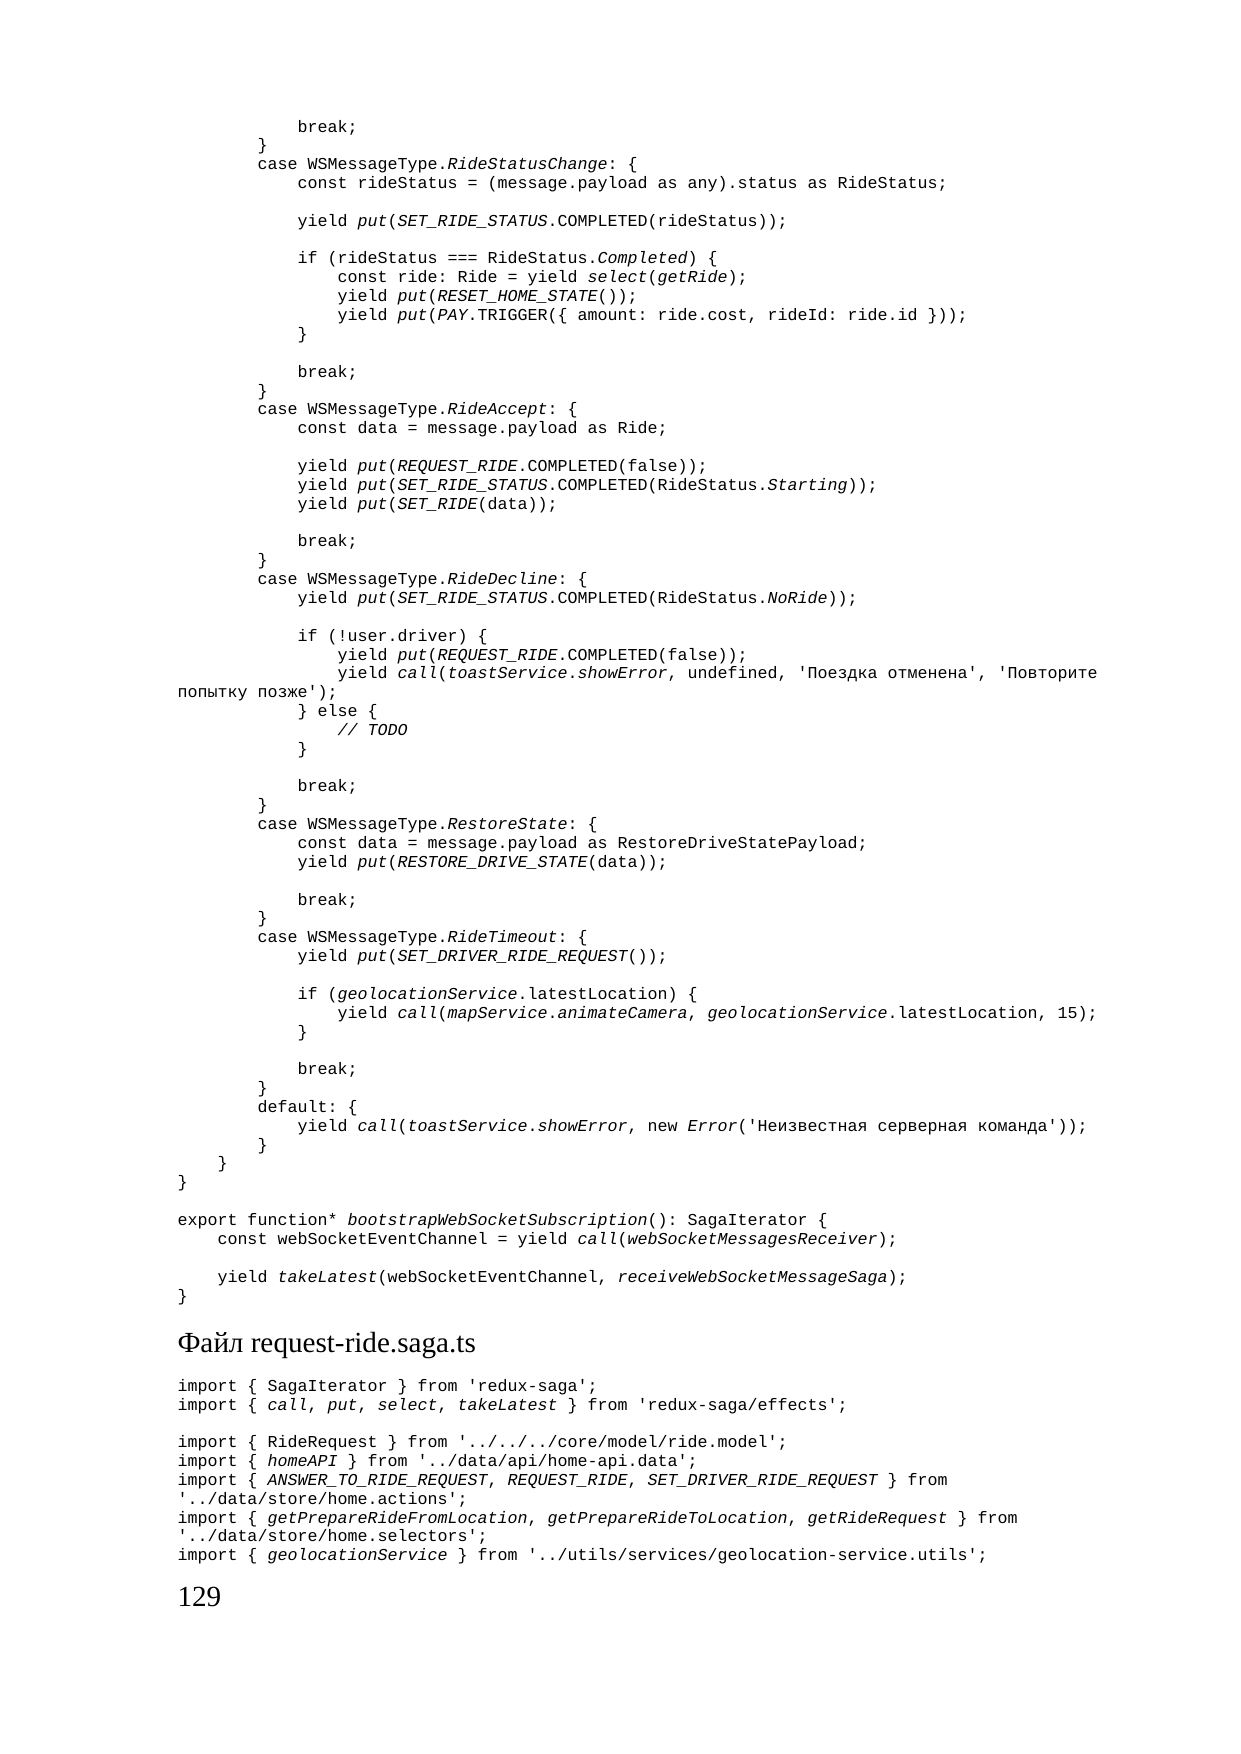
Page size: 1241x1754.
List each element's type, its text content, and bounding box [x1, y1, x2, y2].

text Файл request-ride.saga.ts [177, 1325, 1152, 1358]
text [177, 1377, 1152, 1566]
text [177, 118, 1152, 1306]
